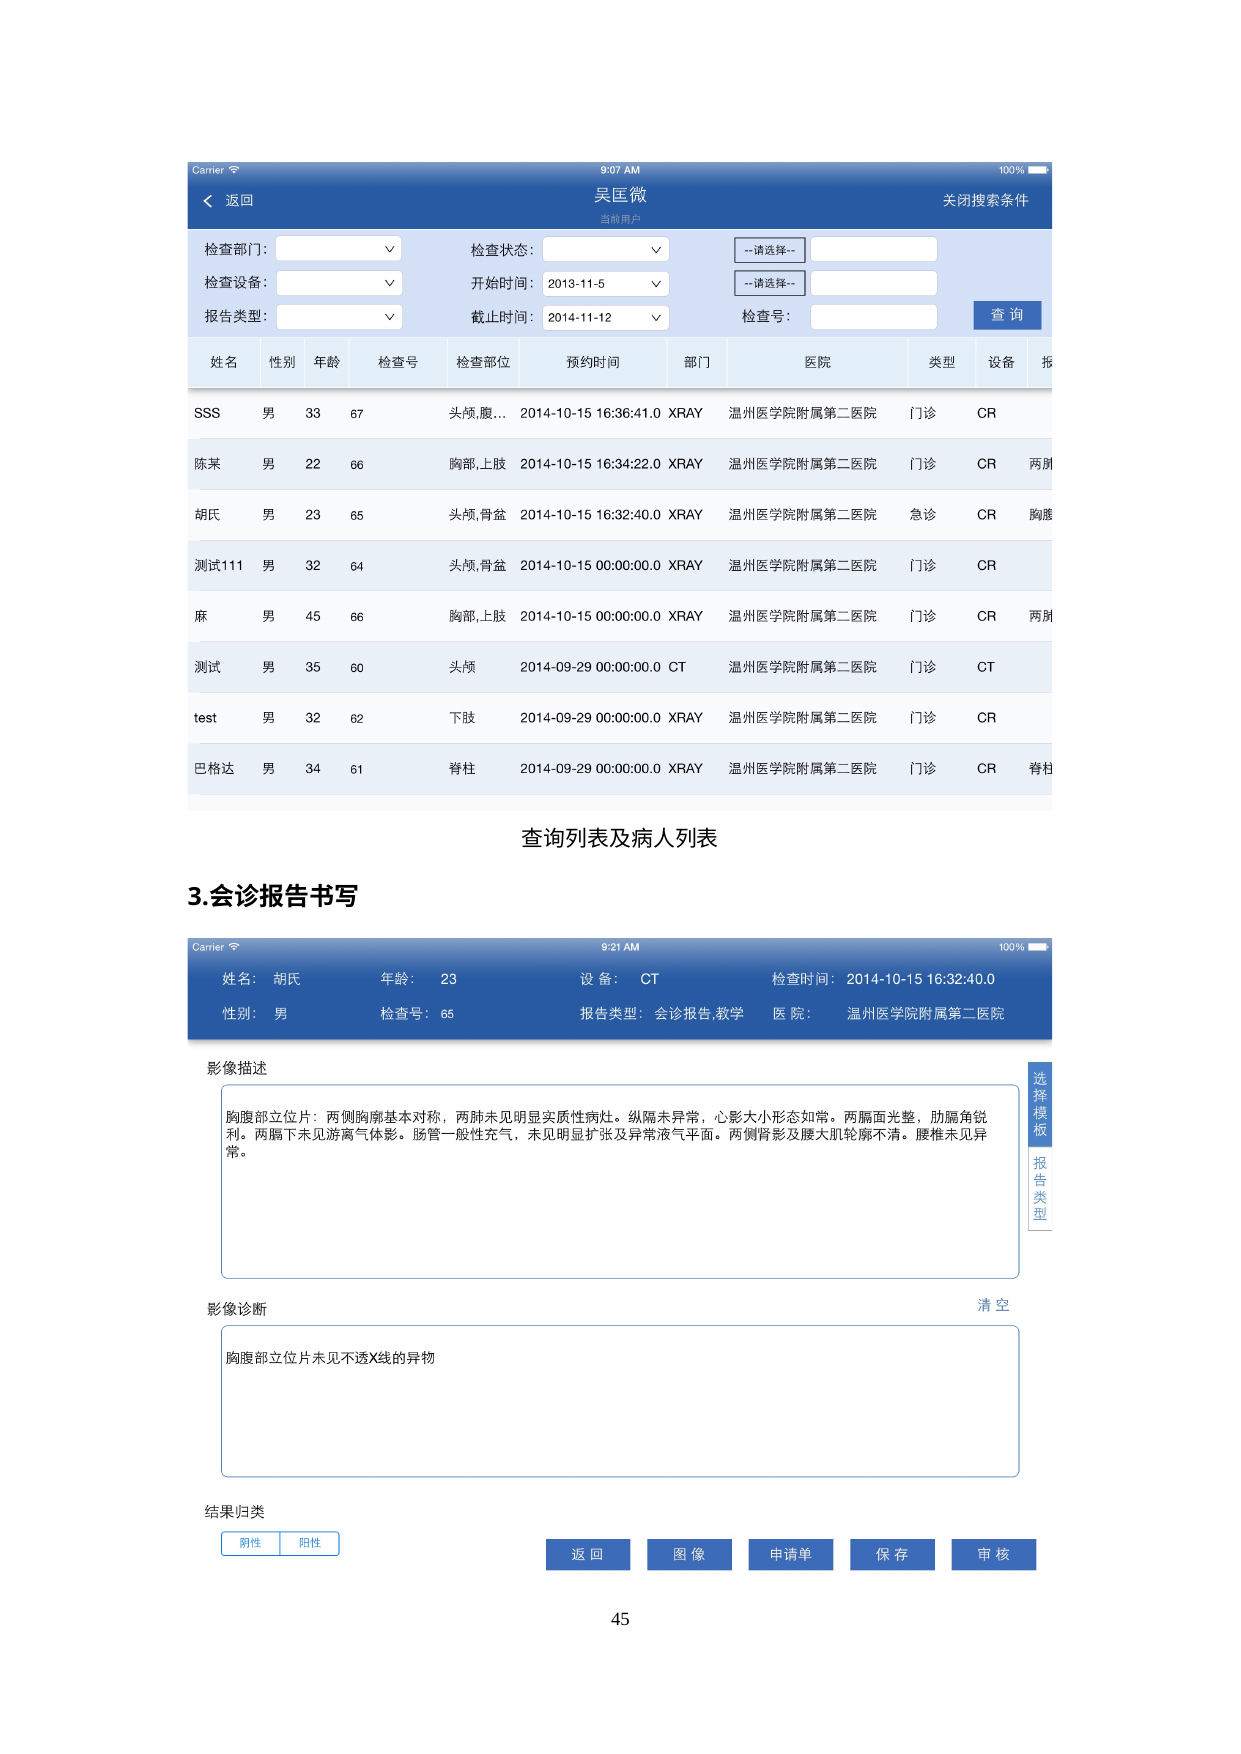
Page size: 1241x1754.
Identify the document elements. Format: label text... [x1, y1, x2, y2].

picture [187, 938, 1053, 1587]
picture [187, 162, 1053, 811]
text 3.会诊报告书写 [187, 862, 1053, 927]
text 查询列表及病人列表 [187, 821, 1053, 853]
